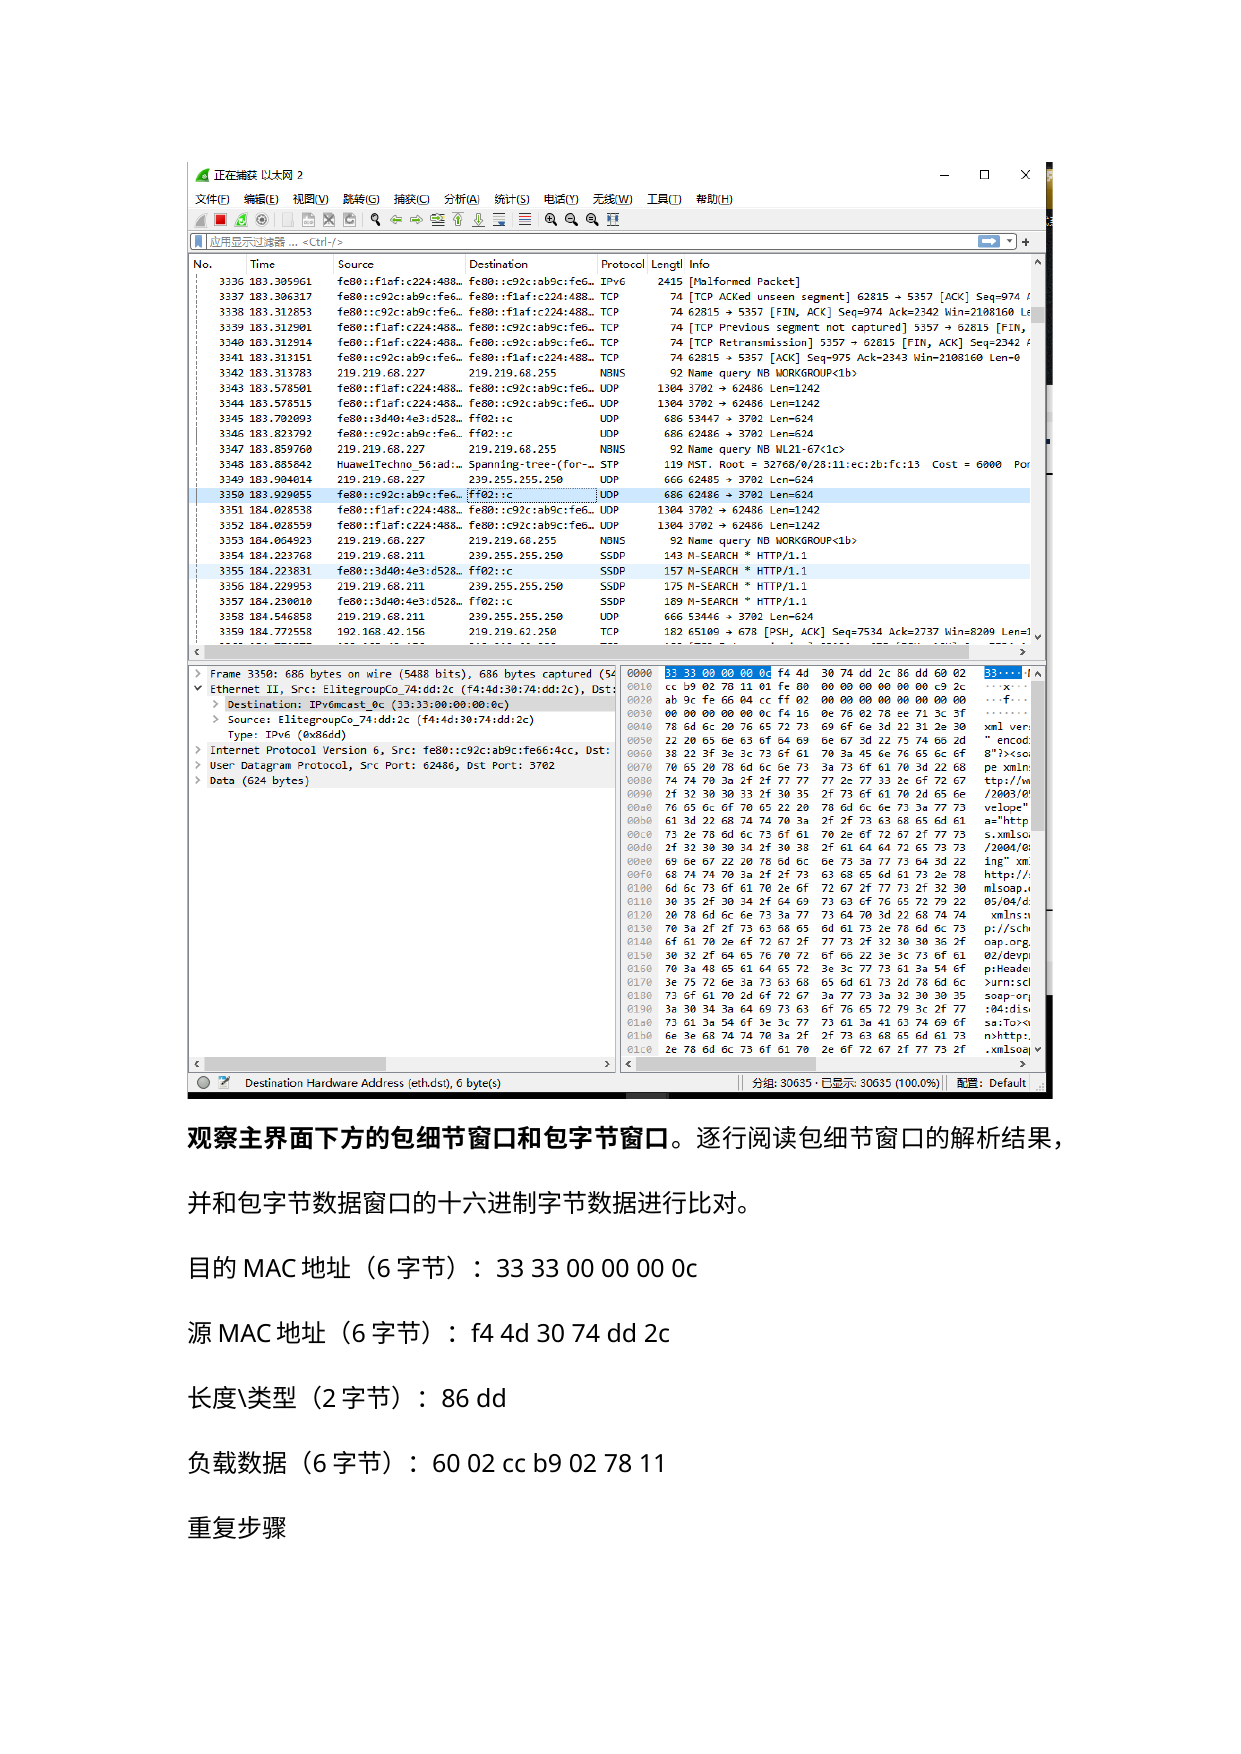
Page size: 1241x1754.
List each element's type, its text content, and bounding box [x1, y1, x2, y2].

text 目的MAC地址（6字节）：33 33 00 00 00 0c [187, 1234, 1053, 1299]
picture [187, 162, 1053, 1099]
text 负载数据（6字节）：60 02 cc b9 02 78 11 [187, 1429, 1053, 1494]
text 源MAC地址（6字节）：f4 4d 30 74 dd 2c [187, 1299, 1053, 1364]
text 观察主界面下方的包细节窗口和包字节窗口。逐行阅读包细节窗口的解析结果，并和包字节数据窗口的十六进制字节数据进行比对。 [187, 1104, 1053, 1234]
text 长度\类型（2字节）：86 dd [187, 1364, 1053, 1429]
text 重复步骤 [187, 1494, 1053, 1559]
